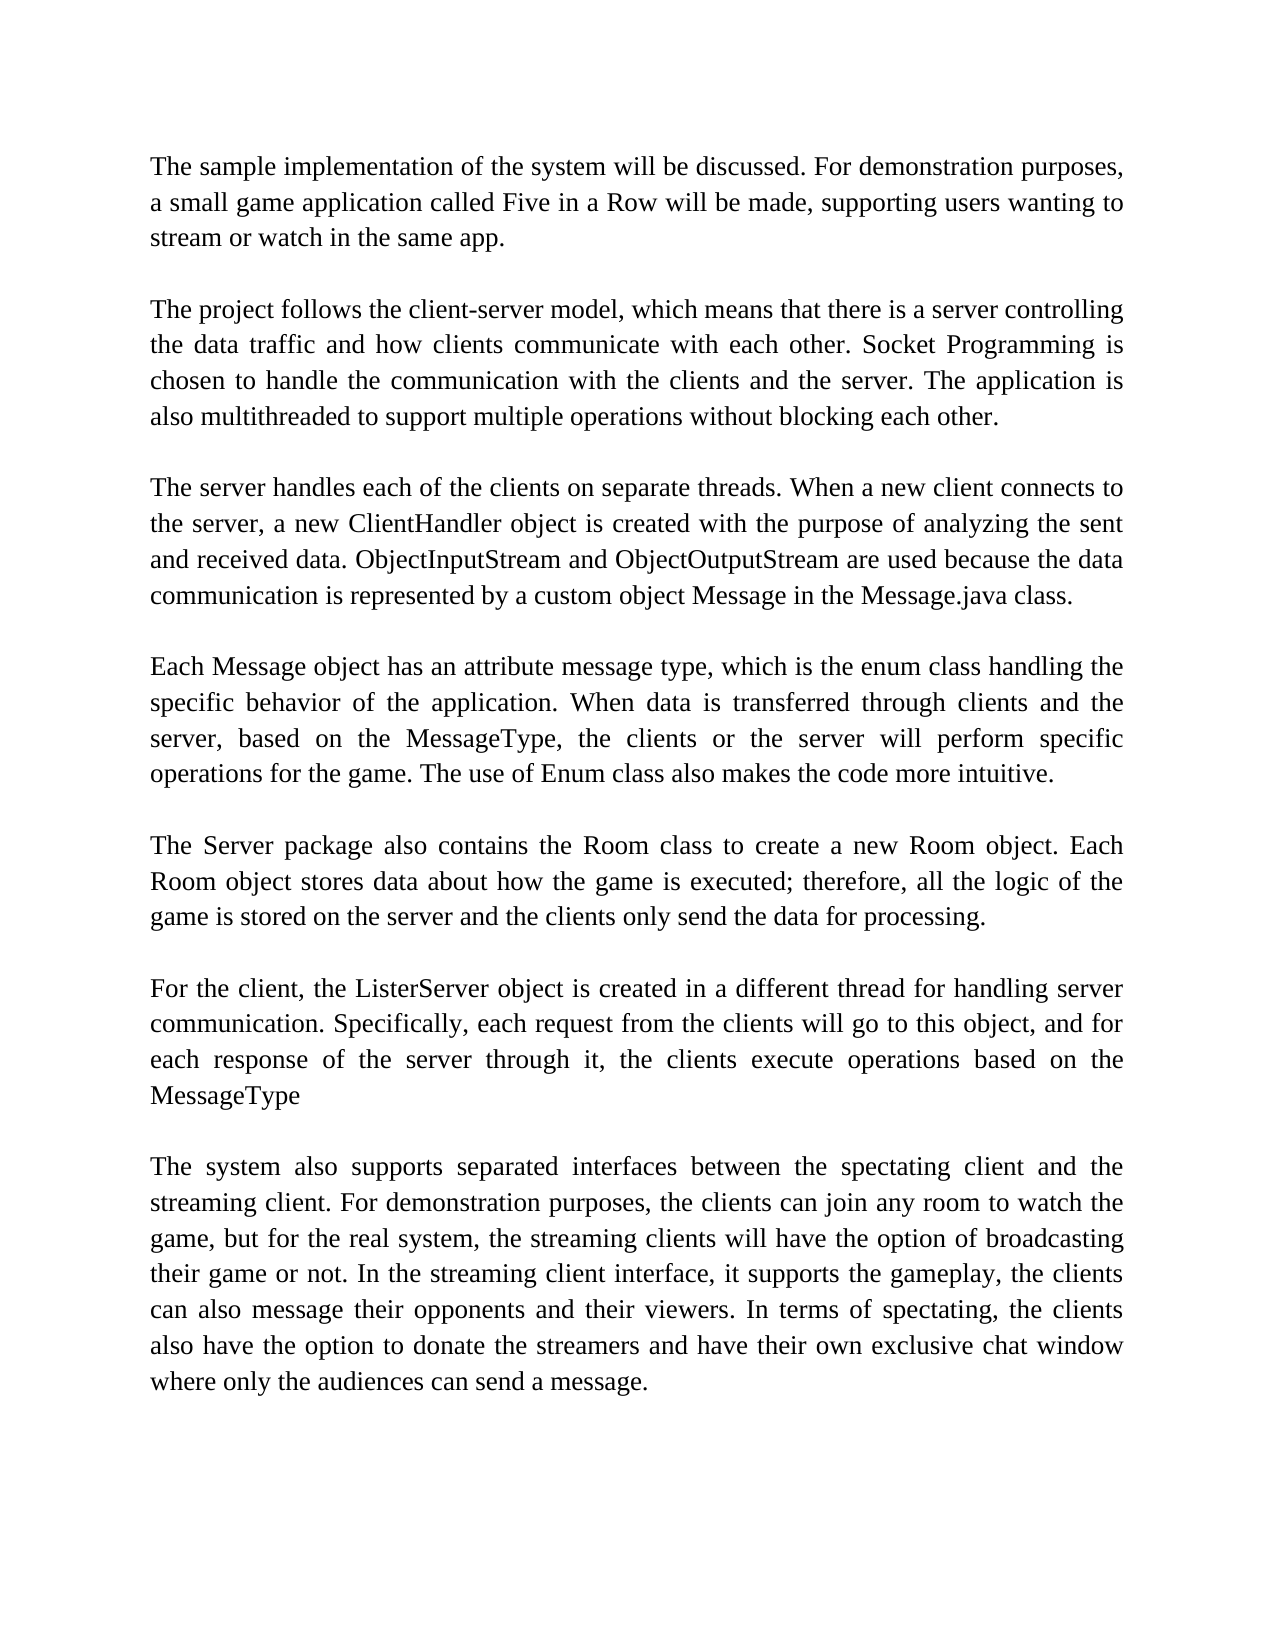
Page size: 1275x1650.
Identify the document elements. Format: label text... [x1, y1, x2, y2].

text The system also supports separated interfaces between the spectating client and the streaming client. For demonstration purposes, the clients can join any room to watch the game, but for the real system, the streaming clients will have the option of broadcasting their game or not. In the streaming client interface, it supports the gameplay, the clients can also message their opponents and their viewers. In terms of spectating, the clients also have the option to donate the streamers and have their own exclusive chat window where only the audiences can send a message. [150, 1150, 1125, 1396]
text For the client, the ListerServer object is created in a different thread for handling server communication. Specifically, each request from the clients will go to this object, and for each response of the server through it, the clients execute operations based on the MessageType [150, 972, 1125, 1110]
text The server handles each of the clients on separate threads. When a new client connects to the server, a new ClientHandler object is created with the purpose of analyzing the sent and received data. ObjectInputStream and ObjectOutputStream are used because the data communication is represented by a custom object Message in the Message.java class. [150, 472, 1125, 610]
text The project follows the client-server model, which means that there is a server controlling the data traffic and how clients communicate with each other. Socket Programming is chosen to handle the communication with the clients and the server. The application is also multithreaded to support multiple operations without blocking each other. [150, 293, 1125, 431]
text The sample implementation of the system will be discussed. For demonstration purposes, a small game application called Five in a Row will be made, supporting users wanting to stream or watch in the same app. [150, 150, 1125, 253]
text Each Message object has an attribute message type, which is the enum class handling the specific behavior of the application. When data is transferred through clients and the server, based on the MessageType, the clients or the server will perform specific operations for the game. The use of Enum class also makes the code more intuitive. [150, 650, 1125, 788]
text The Server package also contains the Room class to create a new Room object. Each Room object stores data about how the game is executed; therefore, all the logic of the game is stored on the server and the clients only send the data for processing. [150, 829, 1125, 931]
